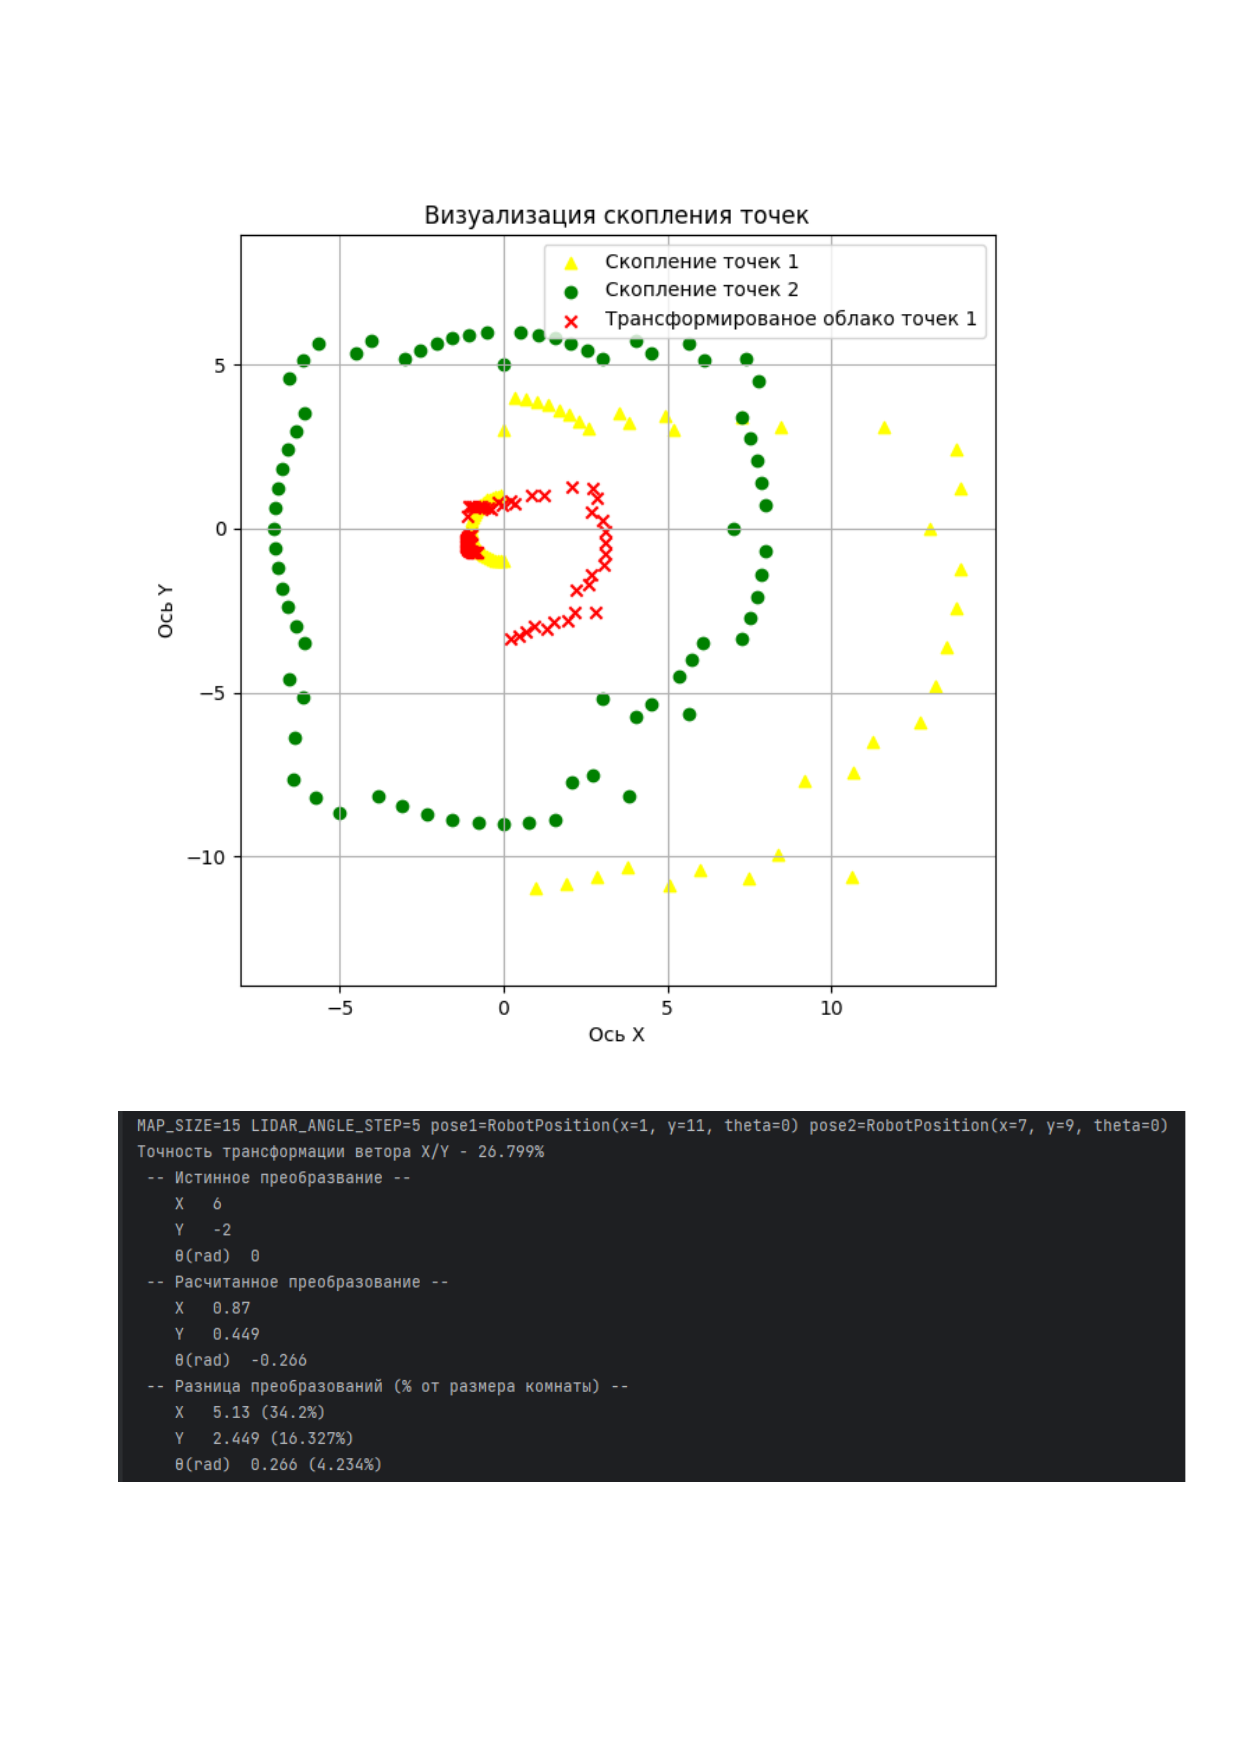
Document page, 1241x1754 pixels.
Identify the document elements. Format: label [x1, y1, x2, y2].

picture [118, 1111, 1186, 1482]
picture [118, 118, 1093, 1093]
